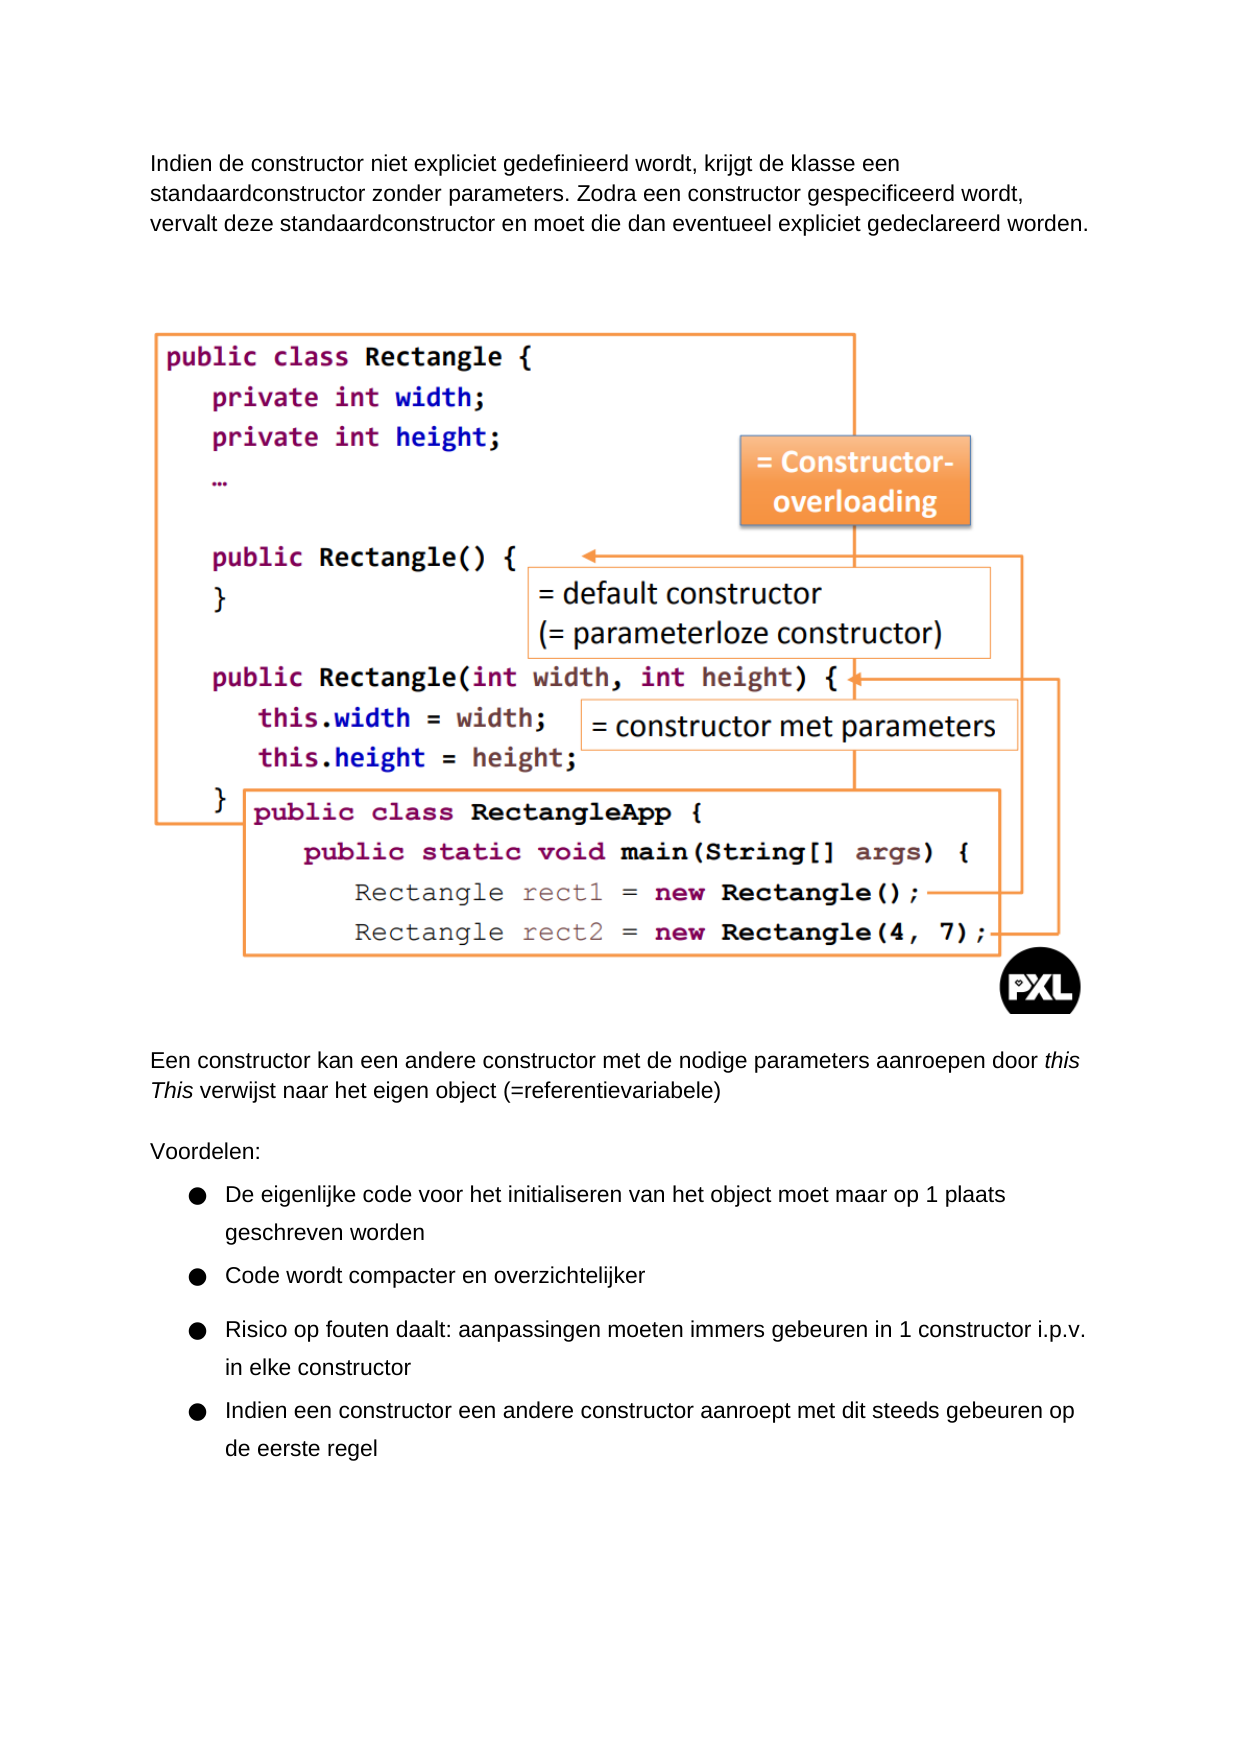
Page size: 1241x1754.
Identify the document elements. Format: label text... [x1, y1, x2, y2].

list De eigenlijke code voor het initialiseren van het object moet maar op 1 plaats geschreven worden [187, 1168, 1090, 1245]
text Indien de constructor niet expliciet gedefinieerd wordt, krijgt de klasse een standaardconstructor zonder parameters. Zodra een constructor gespecificeerd wordt, vervalt deze standaardconstructor en moet die dan eventueel expliciet gedeclareerd worden. [150, 150, 1090, 237]
text This verwijst naar het eigen object (=referentievariabele) [150, 1077, 1090, 1104]
text Voordelen: [150, 1138, 1090, 1164]
picture [150, 331, 1091, 1014]
list Code wordt compacter en overzichtelijker [187, 1249, 1090, 1296]
list Risico op fouten daalt: aanpassingen moeten immers gebeuren in 1 constructor i.p.v. in elke constructor [187, 1303, 1090, 1380]
list Indien een constructor een andere constructor aanroept met dit steeds gebeuren op de eerste regel [187, 1384, 1090, 1461]
text Een constructor kan een andere constructor met de nodige parameters aanroepen door this [150, 1047, 1090, 1074]
